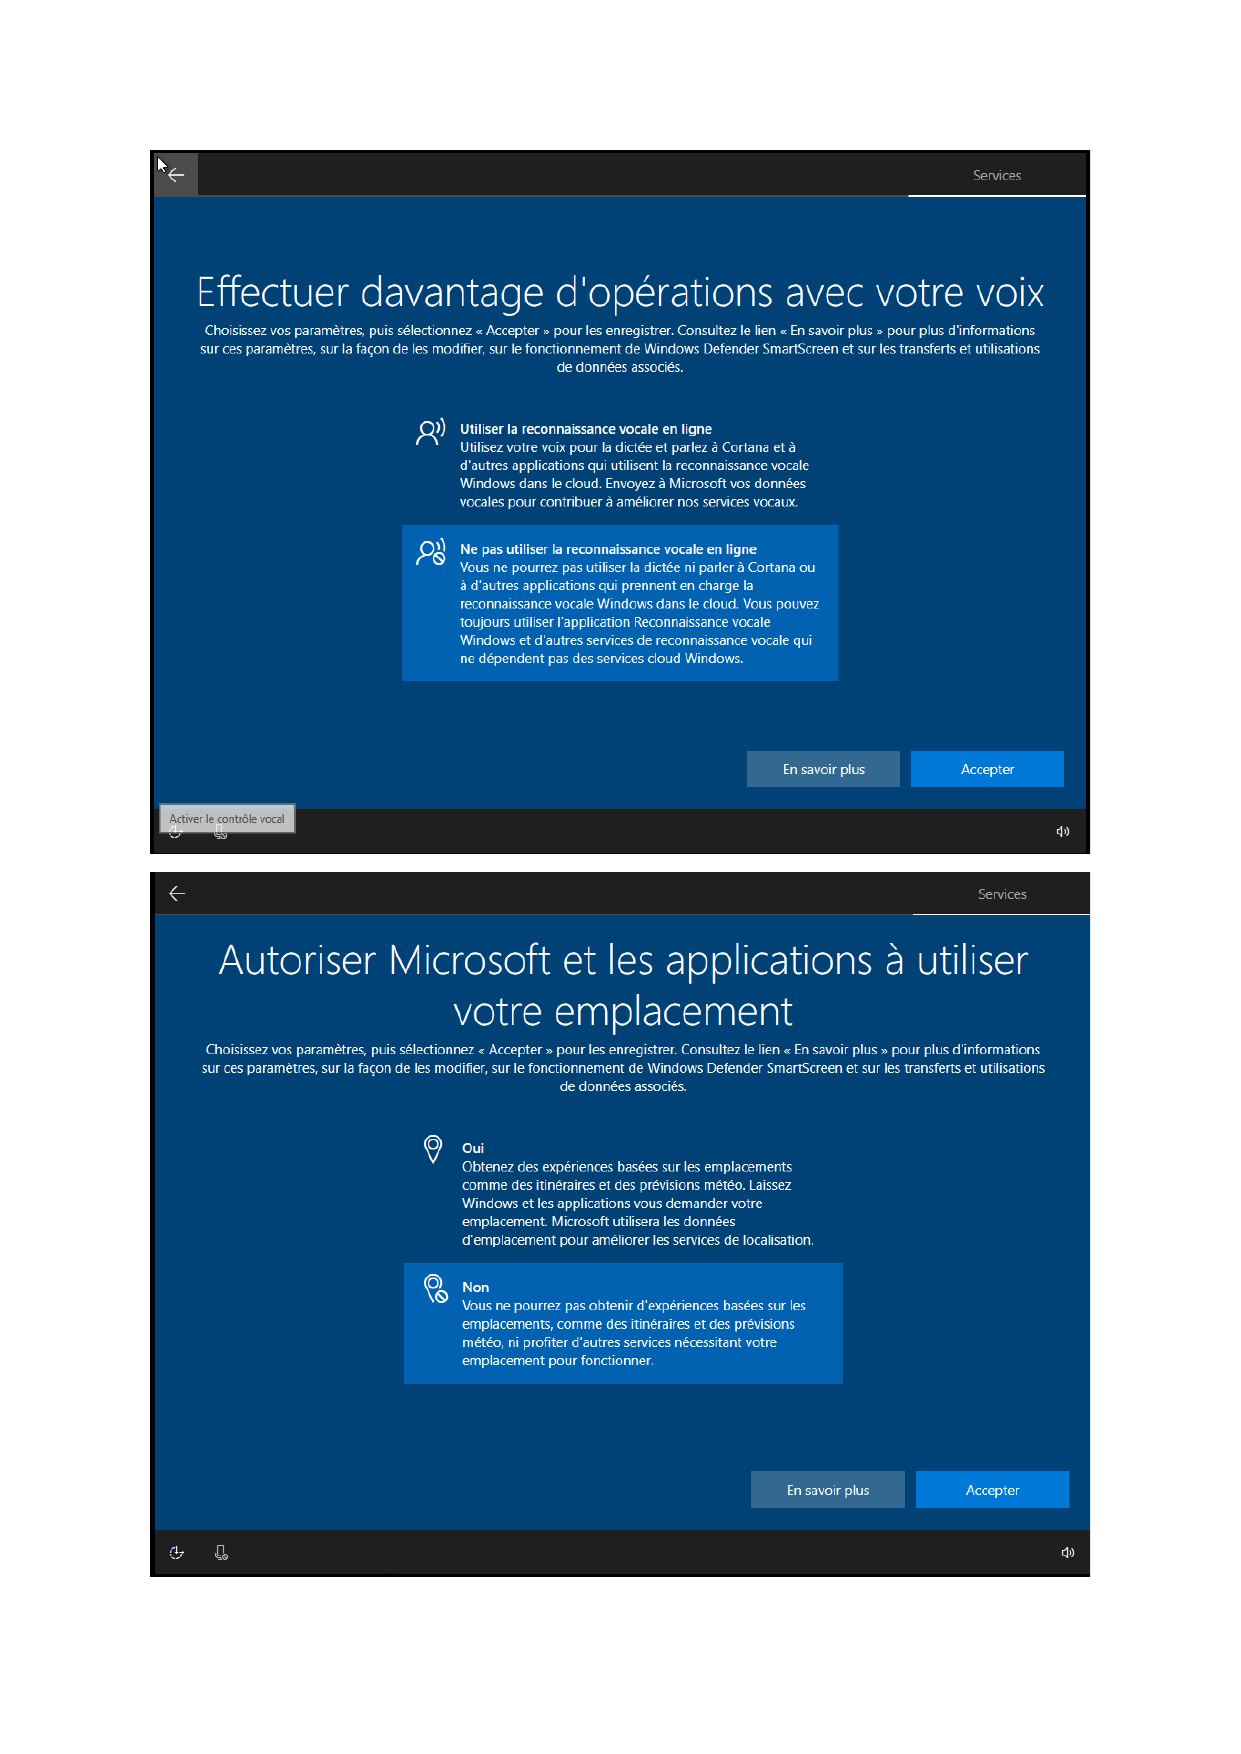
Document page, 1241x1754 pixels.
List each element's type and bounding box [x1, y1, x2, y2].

picture [150, 872, 1091, 1577]
picture [150, 150, 1091, 854]
